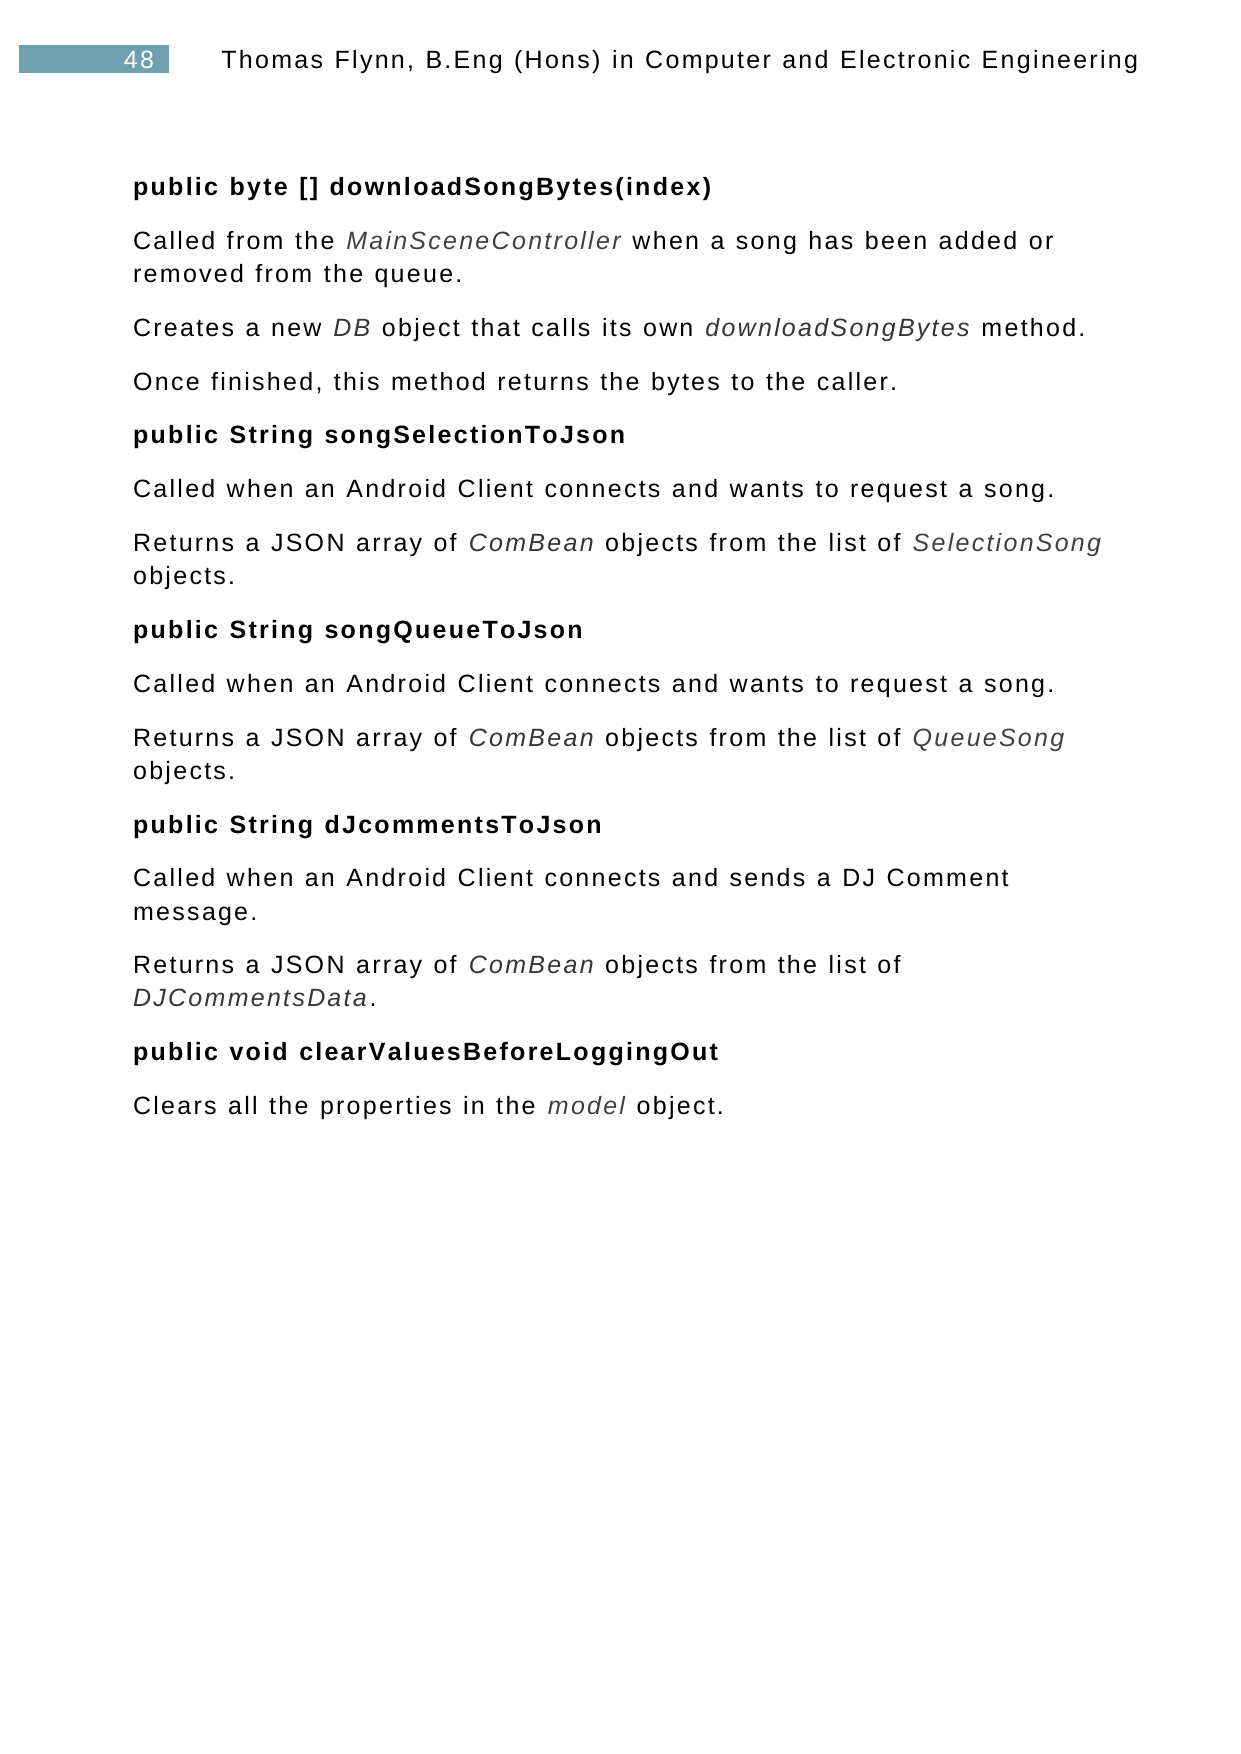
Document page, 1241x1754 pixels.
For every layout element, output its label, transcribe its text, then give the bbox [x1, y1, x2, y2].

text Returns a JSON array of ComBean objects from the list of QueueSong objects. [133, 723, 1122, 784]
text Called when an Android Client connects and sends a DJ Comment message. [133, 863, 1122, 925]
text Called when an Android Client connects and wants to request a song. [133, 474, 1122, 503]
text Once finished, this method returns the bytes to the caller. [133, 367, 1122, 395]
text public byte [] downloadSongBytes(index) [133, 172, 1122, 201]
text public String songSelectionToJson [118, 420, 1122, 449]
text public void clearValuesBeforeLoggingOut [118, 1037, 1122, 1066]
text Clears all the properties in the model object. [133, 1091, 1122, 1120]
text Called when an Android Client connects and wants to request a song. [133, 669, 1122, 698]
text public String dJcommentsToJson [118, 809, 1122, 838]
text Called from the MainSceneController when a song has been added or removed from the queue. [133, 226, 1122, 288]
text Returns a JSON array of ComBean objects from the list of SelectionSong objects. [133, 528, 1122, 590]
text public String songQueueToJson [118, 615, 1122, 644]
text Returns a JSON array of ComBean objects from the list of DJCommentsData. [133, 950, 1122, 1012]
text Creates a new DB object that calls its own downloadSongBytes method. [133, 313, 1122, 341]
